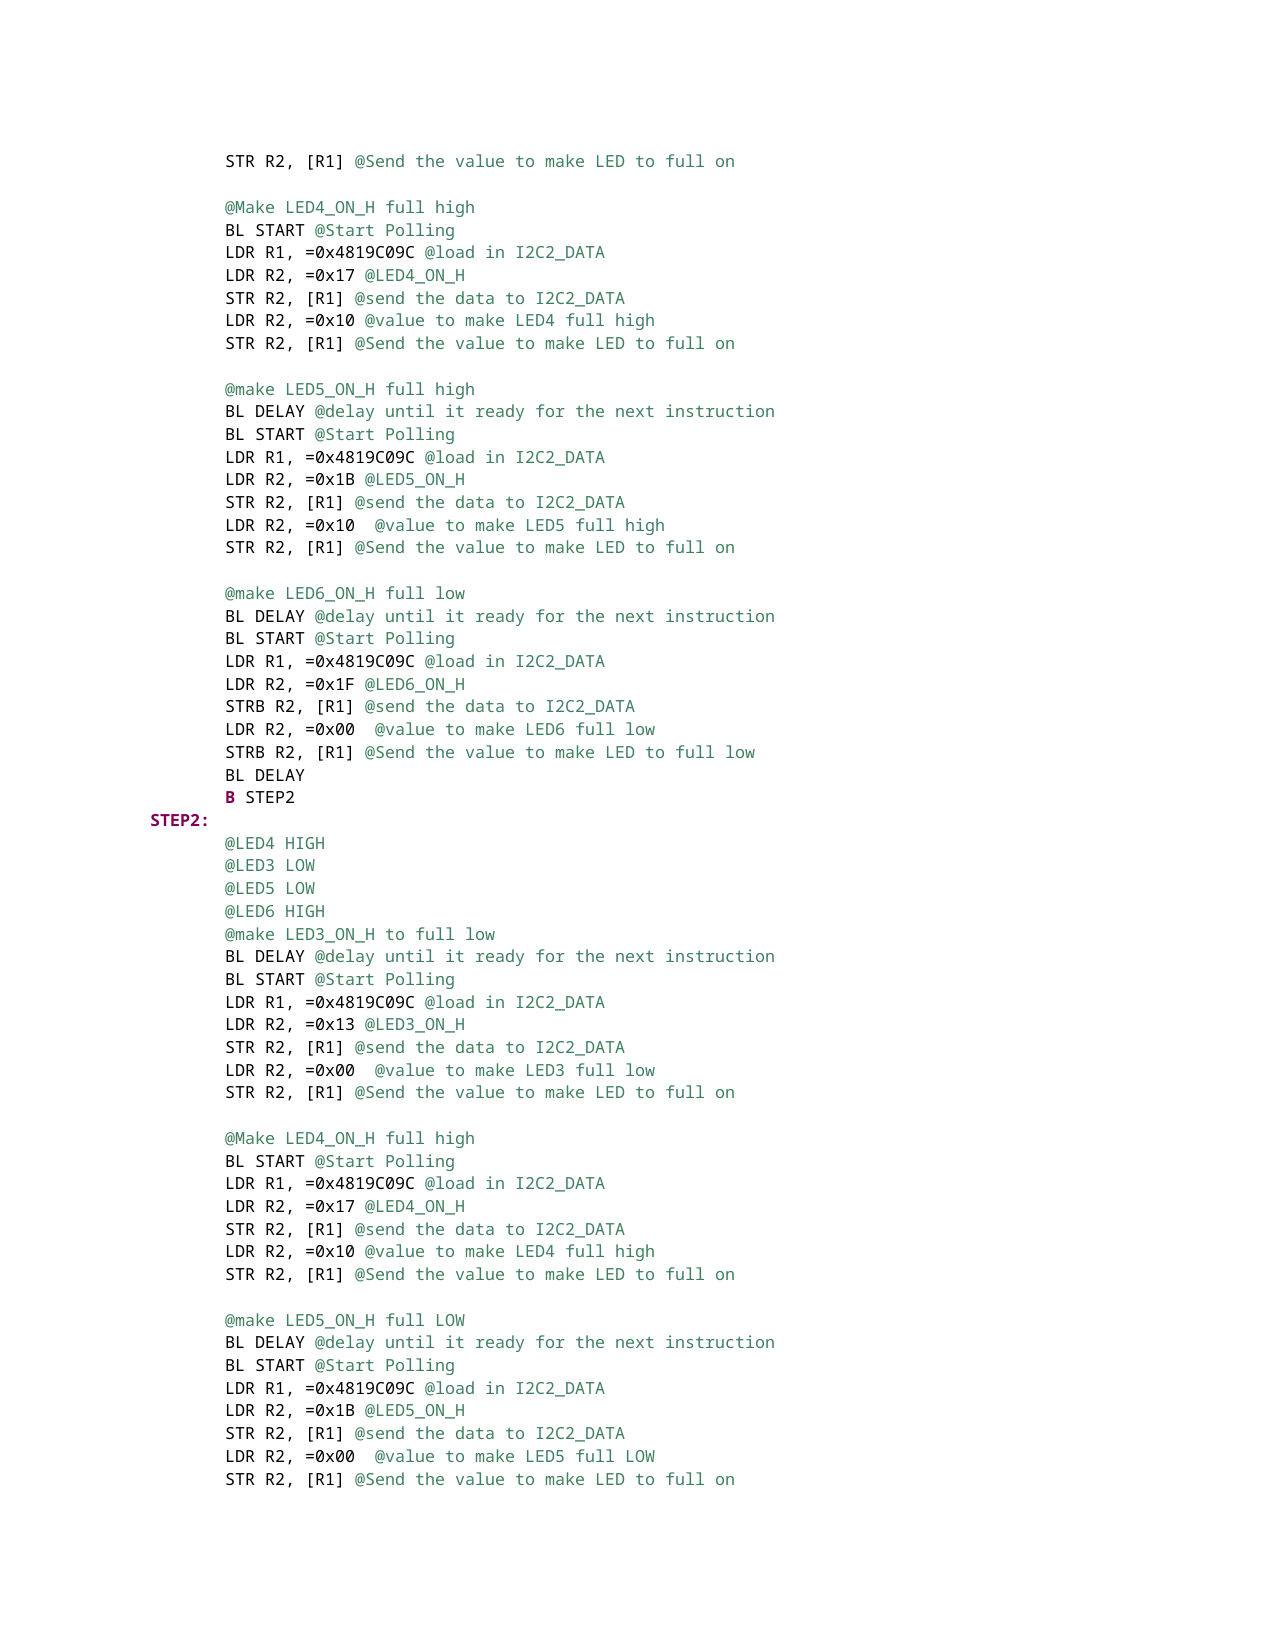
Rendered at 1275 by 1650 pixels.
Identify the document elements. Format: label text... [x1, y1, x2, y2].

text @LED4 HIGH [150, 831, 1125, 854]
text LDR R1, =0x4819C09C @load in I2C2_DATA [150, 1172, 1125, 1194]
text LDR R1, =0x4819C09C @load in I2C2_DATA [150, 649, 1125, 672]
text LDR R2, =0x10 @value to make LED4 full high [150, 1240, 1125, 1263]
text STR R2, [R1] @Send the value to make LED to full on [150, 332, 1125, 354]
text @make LED3_ON_H to full low [150, 922, 1125, 945]
text B STEP2 [150, 786, 1125, 808]
text STR R2, [R1] @Send the value to make LED to full on [150, 1263, 1125, 1285]
text LDR R2, =0x17 @LED4_ON_H [150, 263, 1125, 286]
text STR R2, [R1] @Send the value to make LED to full on [150, 536, 1125, 559]
text @Make LED4_ON_H full high [150, 195, 1125, 218]
text LDR R2, =0x1B @LED5_ON_H [150, 1399, 1125, 1422]
text @LED3 LOW [150, 854, 1125, 877]
text LDR R2, =0x10 @value to make LED4 full high [150, 309, 1125, 332]
text BL START @Start Polling [150, 1149, 1125, 1172]
text STR R2, [R1] @Send the value to make LED to full on [150, 150, 1125, 173]
text BL DELAY @delay until it ready for the next instruction [150, 604, 1125, 627]
text BL START @Start Polling [150, 627, 1125, 649]
text LDR R2, =0x00 @value to make LED3 full low [150, 1058, 1125, 1081]
text LDR R2, =0x10 @value to make LED5 full high [150, 513, 1125, 536]
text LDR R2, =0x00 @value to make LED5 full LOW [150, 1444, 1125, 1467]
text BL START @Start Polling [150, 422, 1125, 445]
text STRB R2, [R1] @send the data to I2C2_DATA [150, 695, 1125, 718]
text LDR R2, =0x17 @LED4_ON_H [150, 1194, 1125, 1217]
text BL START @Start Polling [150, 218, 1125, 241]
text STR R2, [R1] @send the data to I2C2_DATA [150, 1036, 1125, 1058]
text LDR R1, =0x4819C09C @load in I2C2_DATA [150, 241, 1125, 263]
text LDR R1, =0x4819C09C @load in I2C2_DATA [150, 445, 1125, 468]
text STR R2, [R1] @send the data to I2C2_DATA [150, 491, 1125, 513]
text STR R2, [R1] @Send the value to make LED to full on [150, 1467, 1125, 1490]
text LDR R1, =0x4819C09C @load in I2C2_DATA [150, 990, 1125, 1013]
text LDR R2, =0x1B @LED5_ON_H [150, 468, 1125, 491]
text STR R2, [R1] @send the data to I2C2_DATA [150, 1217, 1125, 1240]
text STR R2, [R1] @send the data to I2C2_DATA [150, 1422, 1125, 1444]
text @make LED6_ON_H full low [150, 581, 1125, 604]
text BL DELAY [150, 763, 1125, 786]
text LDR R2, =0x1F @LED6_ON_H [150, 672, 1125, 695]
text BL START @Start Polling [150, 967, 1125, 990]
text @LED6 HIGH [150, 899, 1125, 922]
text BL DELAY @delay until it ready for the next instruction [150, 1331, 1125, 1353]
text STEP2: [150, 808, 1125, 831]
text BL START @Start Polling [150, 1353, 1125, 1376]
text STR R2, [R1] @Send the value to make LED to full on [150, 1081, 1125, 1104]
text @make LED5_ON_H full LOW [150, 1308, 1125, 1331]
text STR R2, [R1] @send the data to I2C2_DATA [150, 286, 1125, 309]
text BL DELAY @delay until it ready for the next instruction [150, 400, 1125, 422]
text @Make LED4_ON_H full high [150, 1126, 1125, 1149]
text LDR R1, =0x4819C09C @load in I2C2_DATA [150, 1376, 1125, 1399]
text STRB R2, [R1] @Send the value to make LED to full low [150, 740, 1125, 763]
text LDR R2, =0x13 @LED3_ON_H [150, 1013, 1125, 1036]
text LDR R2, =0x00 @value to make LED6 full low [150, 718, 1125, 740]
text @LED5 LOW [150, 877, 1125, 899]
text @make LED5_ON_H full high [150, 377, 1125, 400]
text BL DELAY @delay until it ready for the next instruction [150, 945, 1125, 967]
